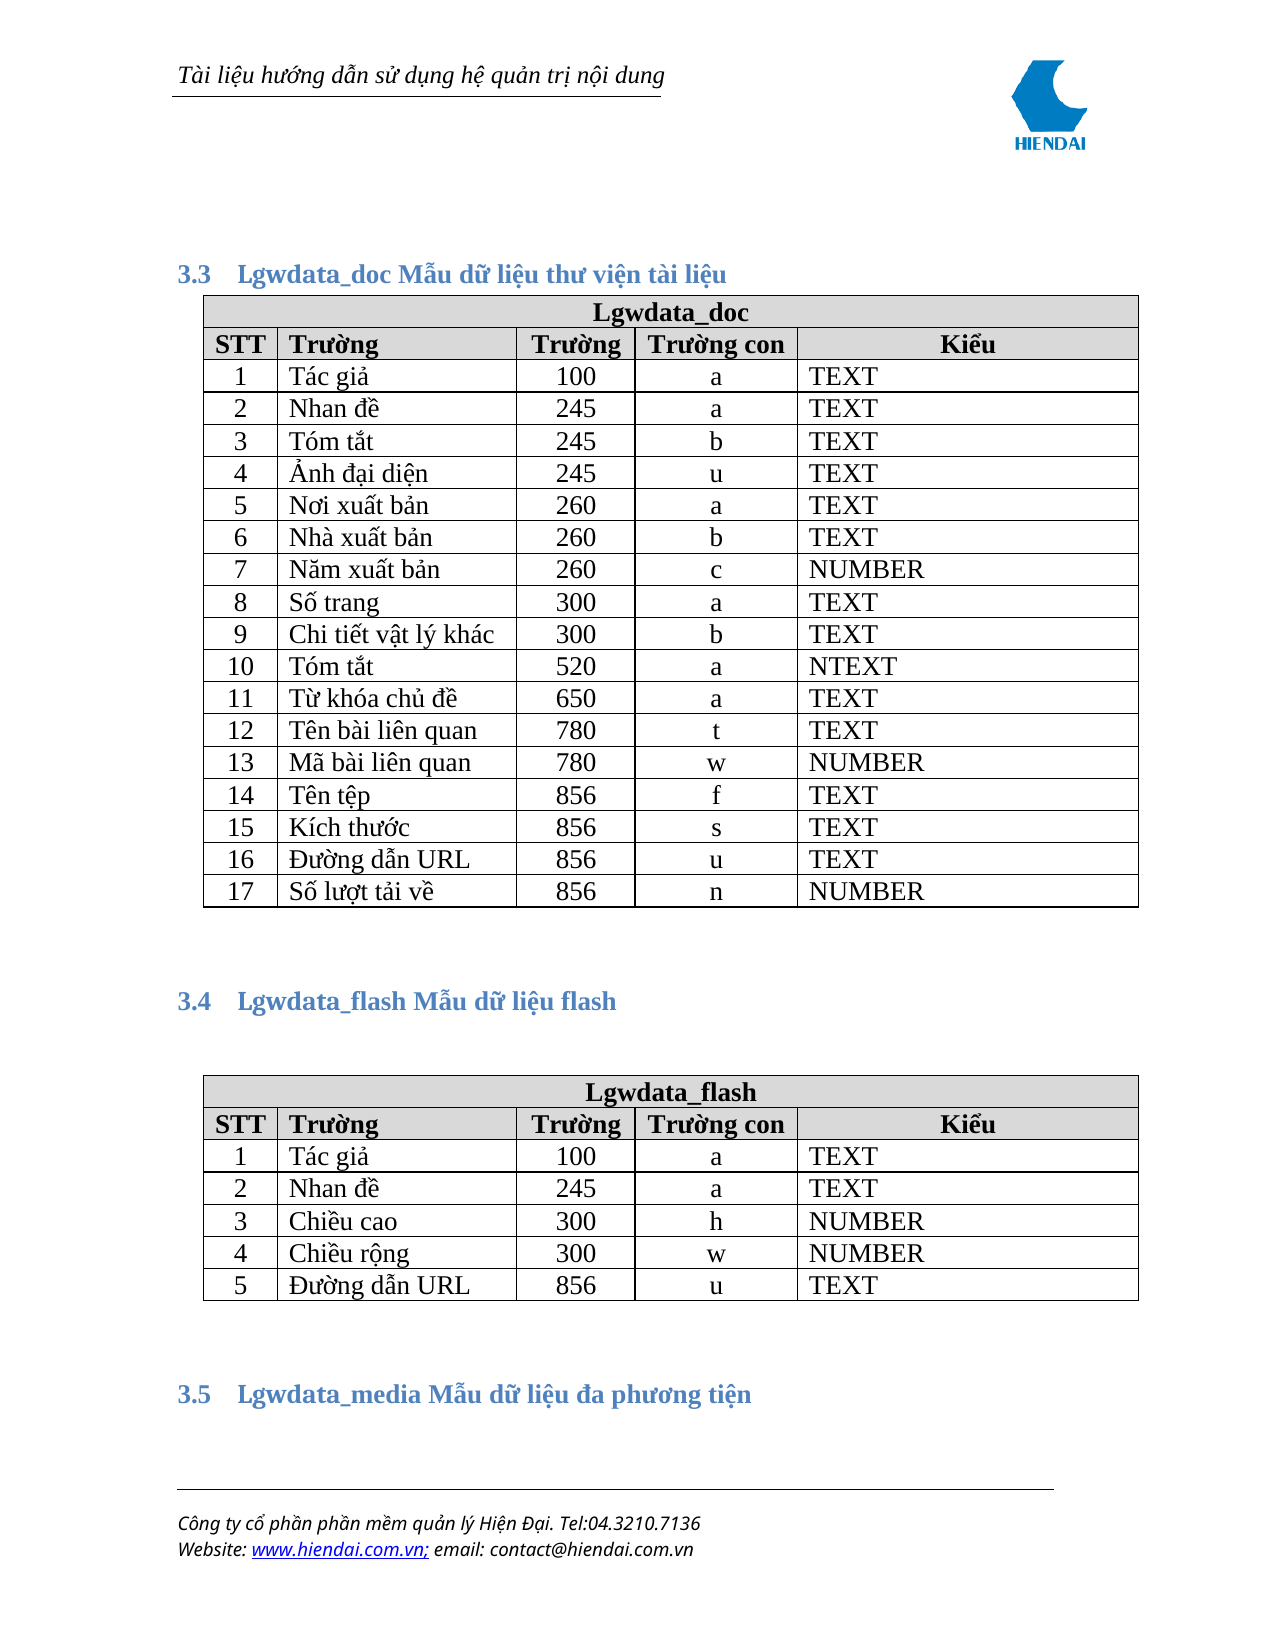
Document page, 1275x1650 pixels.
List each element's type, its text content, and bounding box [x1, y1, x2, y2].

table_cell Đường dẫn URL [278, 843, 516, 874]
table_cell Tác giả [278, 360, 516, 391]
table_cell 1 [204, 1140, 277, 1171]
table_cell 100 [517, 1140, 634, 1171]
table_cell 4 [204, 457, 277, 488]
table_cell n [636, 875, 797, 906]
table_cell Tên tệp [278, 779, 516, 810]
table_cell 14 [204, 779, 277, 810]
table_cell TEXT [798, 425, 1138, 456]
table_cell Kiểu [798, 1108, 1138, 1139]
table_cell Kích thước [278, 811, 516, 842]
table_cell Số lượt tải về [278, 875, 516, 906]
table_cell 5 [204, 489, 277, 520]
table_cell a [636, 489, 797, 520]
table_cell NUMBER [798, 554, 1138, 584]
table_cell u [636, 1269, 797, 1300]
table_header Lgwdata_flash [204, 1076, 1138, 1107]
table_cell u [636, 843, 797, 874]
table_cell 2 [204, 393, 277, 424]
table_cell Trường [278, 328, 516, 359]
table_cell Trường [517, 1108, 634, 1139]
table_cell 11 [204, 682, 277, 713]
table_cell 17 [204, 875, 277, 906]
table_cell 245 [517, 425, 634, 456]
table_cell Nhan đề [278, 393, 516, 424]
table_cell STT [204, 328, 277, 359]
table_cell u [636, 457, 797, 488]
table_cell 10 [204, 650, 277, 681]
table_cell w [636, 747, 797, 778]
table_cell NTEXT [798, 650, 1138, 681]
table_cell b [636, 521, 797, 552]
table_cell Tên bài liên quan [278, 714, 516, 746]
table_cell TEXT [798, 521, 1138, 552]
table_cell 15 [204, 811, 277, 842]
table_cell 9 [204, 618, 277, 649]
table_cell a [636, 650, 797, 681]
table_cell 300 [517, 586, 634, 617]
table_cell 8 [204, 586, 277, 617]
table_cell Nơi xuất bản [278, 489, 516, 520]
table_cell Tóm tắt [278, 425, 516, 456]
table_cell STT [204, 1108, 277, 1139]
table_cell Trường con [636, 328, 797, 359]
table_cell 300 [517, 618, 634, 649]
table_cell 3 [204, 1205, 277, 1236]
table_cell 856 [517, 1269, 634, 1300]
table_cell Chiều cao [278, 1205, 516, 1236]
table_cell TEXT [798, 489, 1138, 520]
table_cell Số trang [278, 586, 516, 617]
table_cell 300 [517, 1205, 634, 1236]
table_cell 2 [204, 1173, 277, 1203]
table_cell TEXT [798, 811, 1138, 842]
table_cell 6 [204, 521, 277, 552]
table_cell Tác giả [278, 1140, 516, 1171]
table_cell 245 [517, 393, 634, 424]
table_cell TEXT [798, 393, 1138, 424]
table_cell TEXT [798, 714, 1138, 746]
table_cell a [636, 360, 797, 391]
table_cell s [636, 811, 797, 842]
table_cell 5 [204, 1269, 277, 1300]
table_cell Trường [517, 328, 634, 359]
table_cell 100 [517, 360, 634, 391]
table_cell 650 [517, 682, 634, 713]
table_cell 780 [517, 714, 634, 746]
table_cell b [636, 618, 797, 649]
table_cell t [636, 714, 797, 746]
table_cell TEXT [798, 618, 1138, 649]
table_cell 1 [204, 360, 277, 391]
table_cell 856 [517, 843, 634, 874]
table_cell h [636, 1205, 797, 1236]
table_cell 856 [517, 779, 634, 810]
table_cell Từ khóa chủ đề [278, 682, 516, 713]
table_cell Nhan đề [278, 1173, 516, 1203]
table_cell Tóm tắt [278, 650, 516, 681]
table_cell 856 [517, 811, 634, 842]
table_cell Nhà xuất bản [278, 521, 516, 552]
table_cell 300 [517, 1237, 634, 1268]
table_cell Trường con [636, 1108, 797, 1139]
table_cell b [636, 425, 797, 456]
table_cell TEXT [798, 682, 1138, 713]
table_cell NUMBER [798, 1205, 1138, 1236]
table_cell 856 [517, 875, 634, 906]
table_cell TEXT [798, 1269, 1138, 1300]
table_cell 780 [517, 747, 634, 778]
table_cell 520 [517, 650, 634, 681]
table_cell a [636, 682, 797, 713]
table_cell TEXT [798, 1140, 1138, 1171]
subtitle Lgwdata_media Mẫu dữ liệu đa phương tiện [177, 1378, 1127, 1411]
table_cell Đường dẫn URL [278, 1269, 516, 1300]
picture [1010, 60, 1088, 150]
subtitle Lgwdata_doc Mẫu dữ liệu thư viện tài liệu [177, 258, 1127, 290]
table_cell Năm xuất bản [278, 554, 516, 584]
table_cell 245 [517, 457, 634, 488]
table_cell Chi tiết vật lý khác [278, 618, 516, 649]
table_cell f [636, 779, 797, 810]
table_cell NUMBER [798, 747, 1138, 778]
table_cell Chiều rộng [278, 1237, 516, 1268]
table_cell Ảnh đại diện [278, 457, 516, 488]
table_cell NUMBER [798, 875, 1138, 906]
table_cell 3 [204, 425, 277, 456]
table_cell NUMBER [798, 1237, 1138, 1268]
table_cell 260 [517, 554, 634, 584]
table_cell 13 [204, 747, 277, 778]
table_cell 245 [517, 1173, 634, 1203]
table_cell a [636, 1173, 797, 1203]
table_cell a [636, 586, 797, 617]
table_cell TEXT [798, 360, 1138, 391]
table_cell 12 [204, 714, 277, 746]
table_cell 260 [517, 489, 634, 520]
table_cell c [636, 554, 797, 584]
subtitle Lgwdata_flash Mẫu dữ liệu flash [177, 985, 1127, 1017]
table_cell TEXT [798, 1173, 1138, 1203]
table_cell TEXT [798, 457, 1138, 488]
table_cell w [636, 1237, 797, 1268]
table_cell TEXT [798, 586, 1138, 617]
table_cell Mã bài liên quan [278, 747, 516, 778]
table_cell Kiểu [798, 328, 1138, 359]
table_cell 7 [204, 554, 277, 584]
table_cell TEXT [798, 779, 1138, 810]
table_header Lgwdata_doc [204, 296, 1138, 327]
table_cell 260 [517, 521, 634, 552]
table_cell a [636, 1140, 797, 1171]
table_cell 4 [204, 1237, 277, 1268]
table_cell a [636, 393, 797, 424]
table_cell TEXT [798, 843, 1138, 874]
table_cell 16 [204, 843, 277, 874]
table_cell Trường [278, 1108, 516, 1139]
